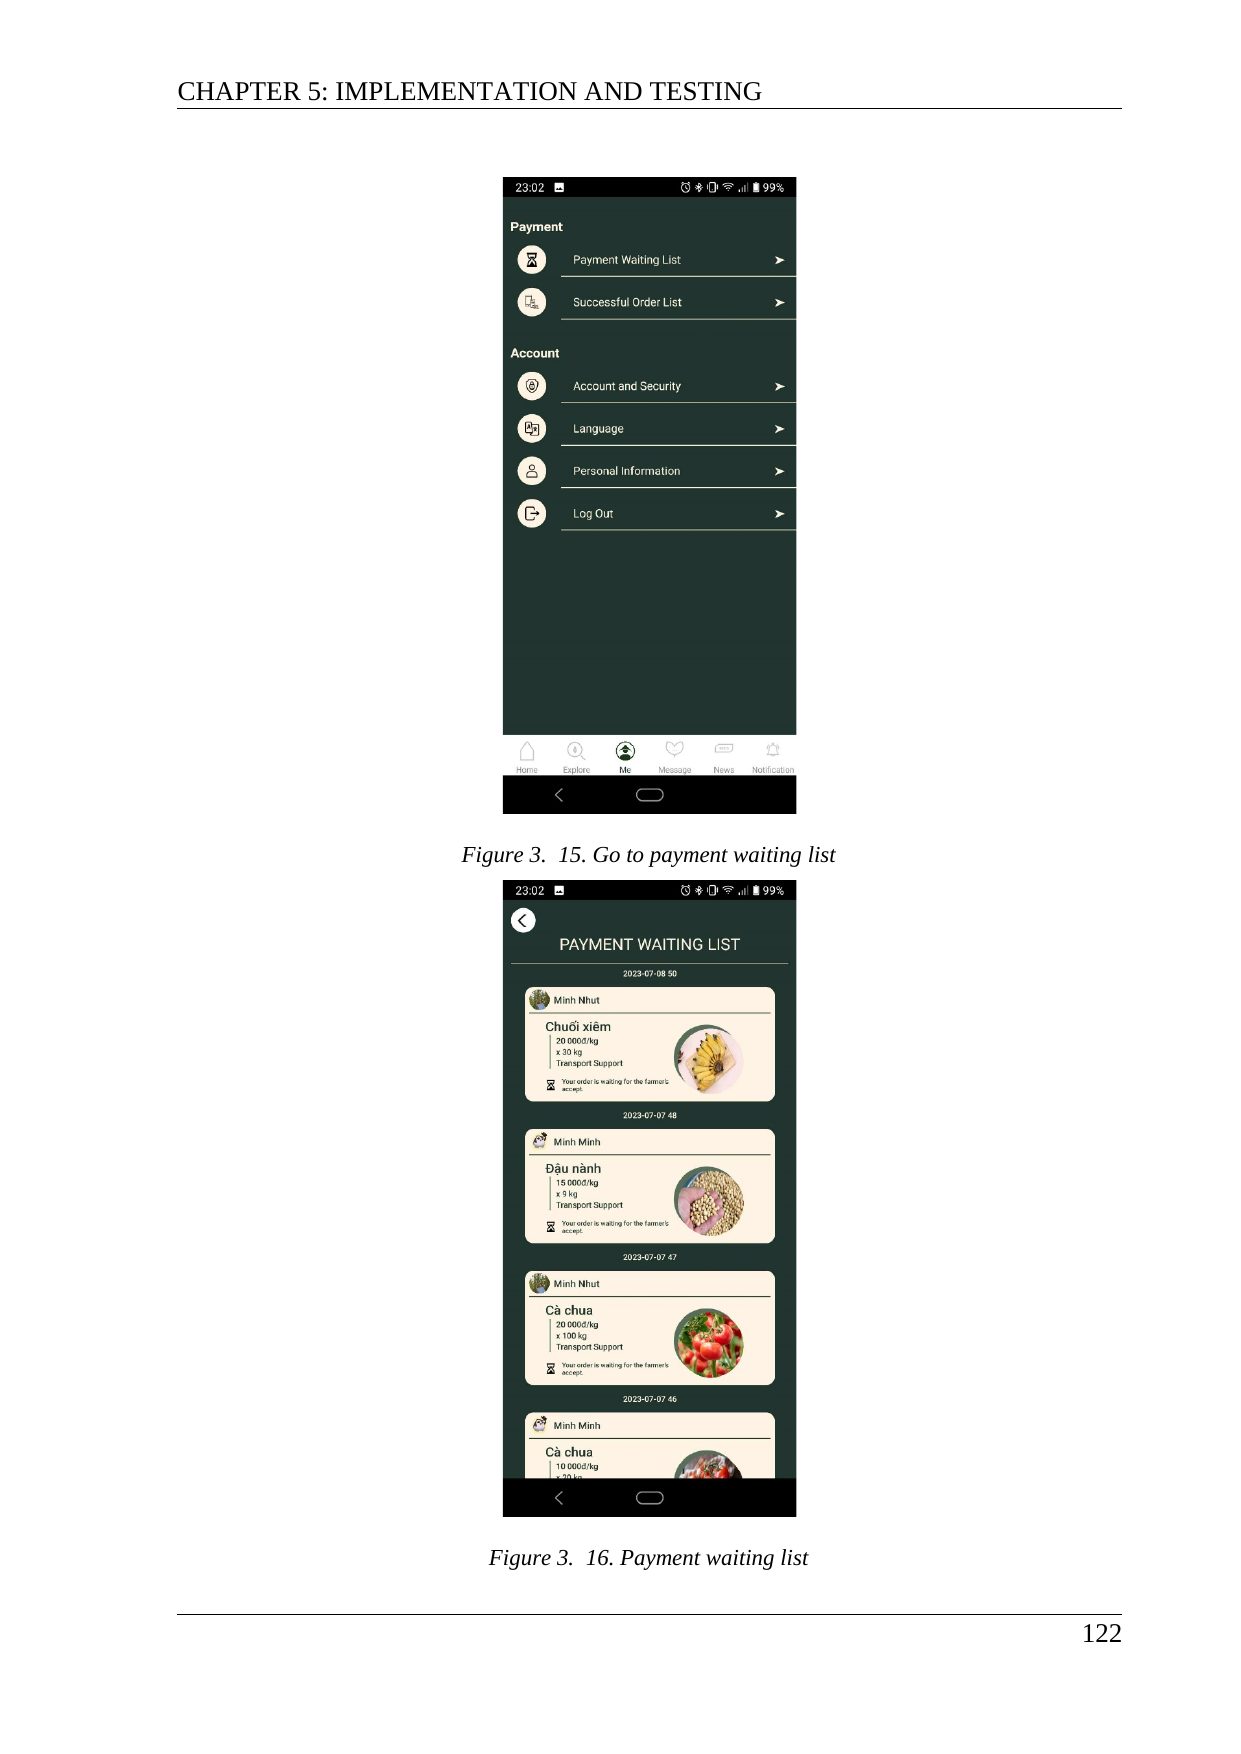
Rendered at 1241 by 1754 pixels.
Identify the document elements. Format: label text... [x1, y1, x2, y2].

picture [502, 177, 797, 814]
text Figure 3. 15. Go to payment waiting list [177, 841, 1122, 868]
text Figure 3. 16. Payment waiting list [177, 1544, 1122, 1571]
picture [502, 880, 797, 1517]
